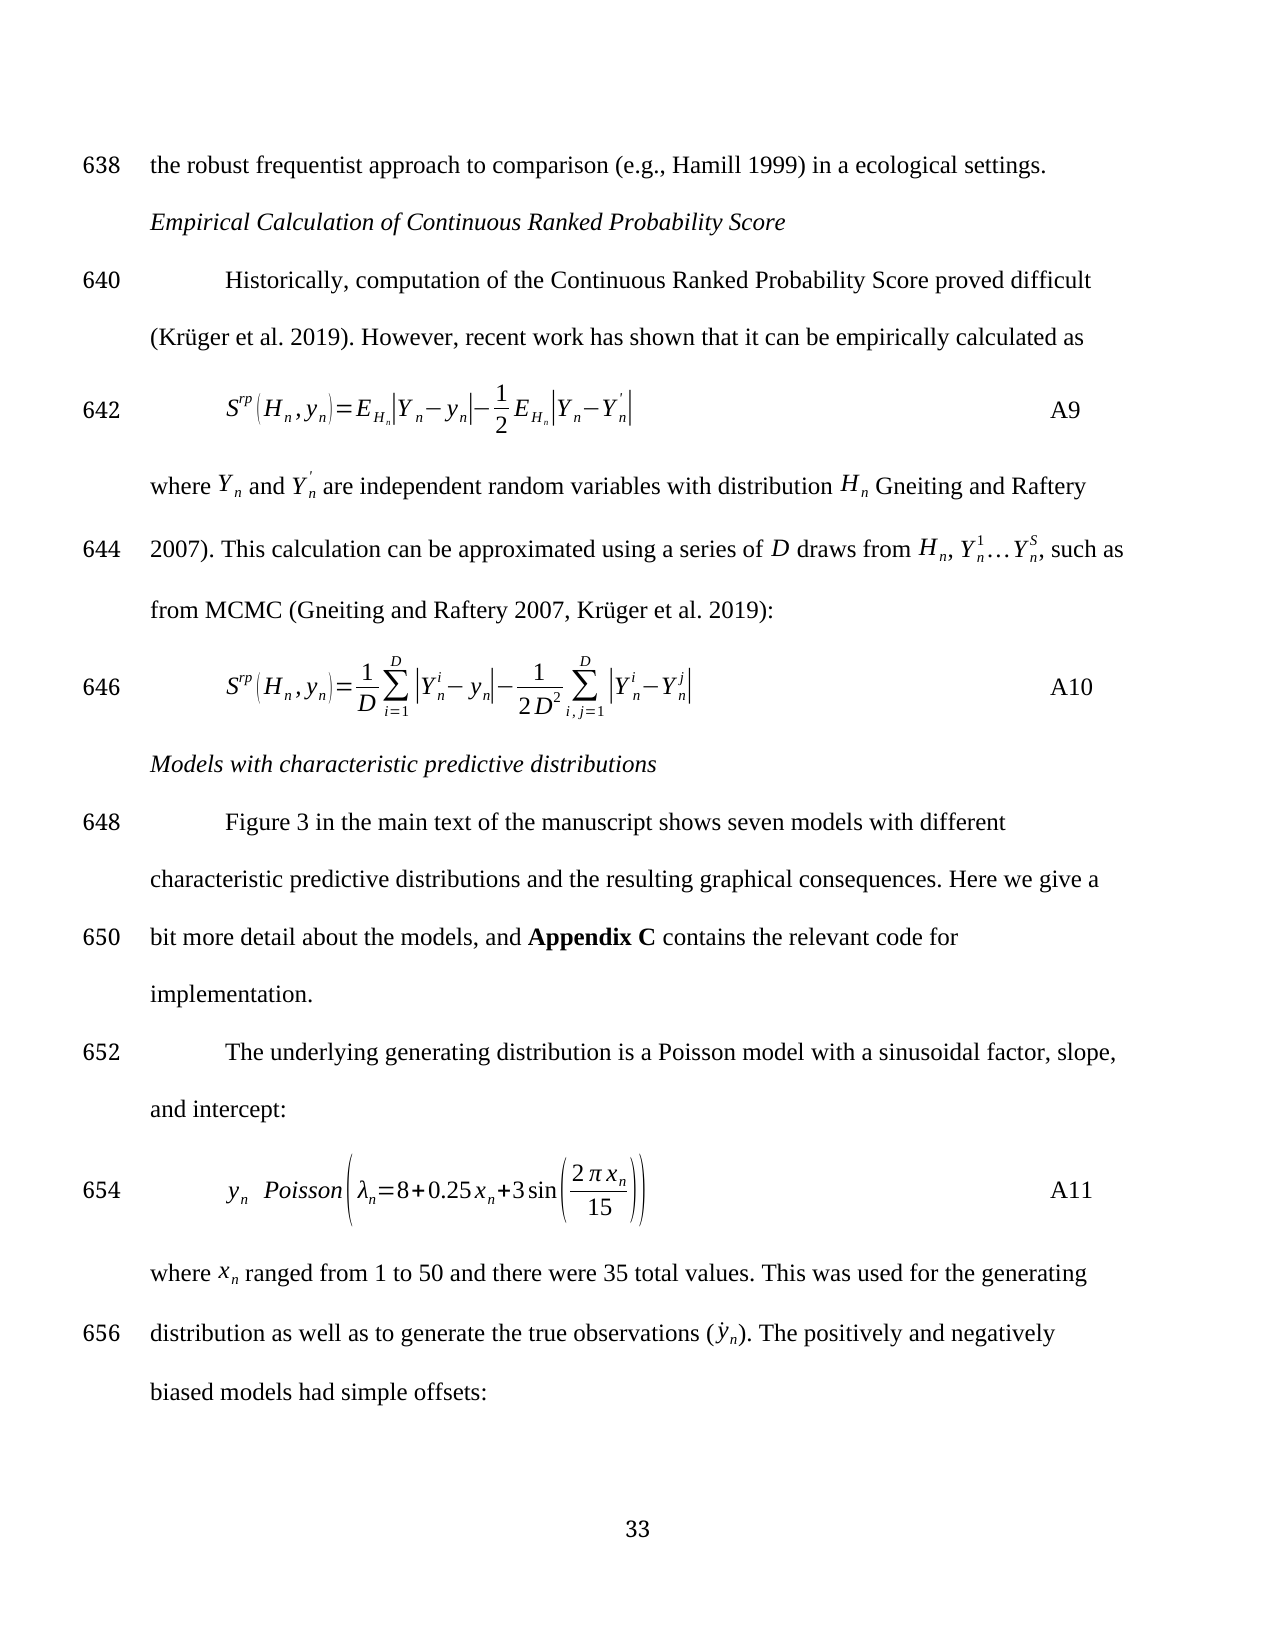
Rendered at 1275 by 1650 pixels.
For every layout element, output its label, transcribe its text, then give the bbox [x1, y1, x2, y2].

text A9 [150, 380, 1125, 439]
text Figure 3 in the main text of the manuscript shows seven models with different characteristic predictive distributions and the resulting graphical consequences. Here we give a bit more detail about the models, and Appendix C contains the relevant code for implementation. [150, 807, 1125, 1008]
text where and are independent random variables with distribution Gneiting and Raftery 2007). This calculation can be approximated using a series of draws from , , such as from MCMC (Gneiting and Raftery 2007, Krüger et al. 2019): [150, 468, 1125, 624]
text The underlying generating distribution is a Poisson model with a sinusoidal factor, slope, and intercept: [150, 1037, 1125, 1123]
text Models with characteristic predictive distributions [150, 749, 1125, 778]
text A10 [150, 652, 1125, 720]
text where ranged from 1 to 50 and there were 35 total values. This was used for the generating distribution as well as to generate the true observations (). The positively and negatively biased models had simple offsets: [150, 1257, 1125, 1406]
text Historically, computation of the Continuous Ranked Probability Score proved difficult (Krüger et al. 2019). However, recent work has shown that it can be empirically calculated as [150, 265, 1125, 351]
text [150, 150, 1125, 179]
text Empirical Calculation of Continuous Ranked Probability Score [150, 207, 1125, 236]
text A11 [150, 1152, 1125, 1228]
